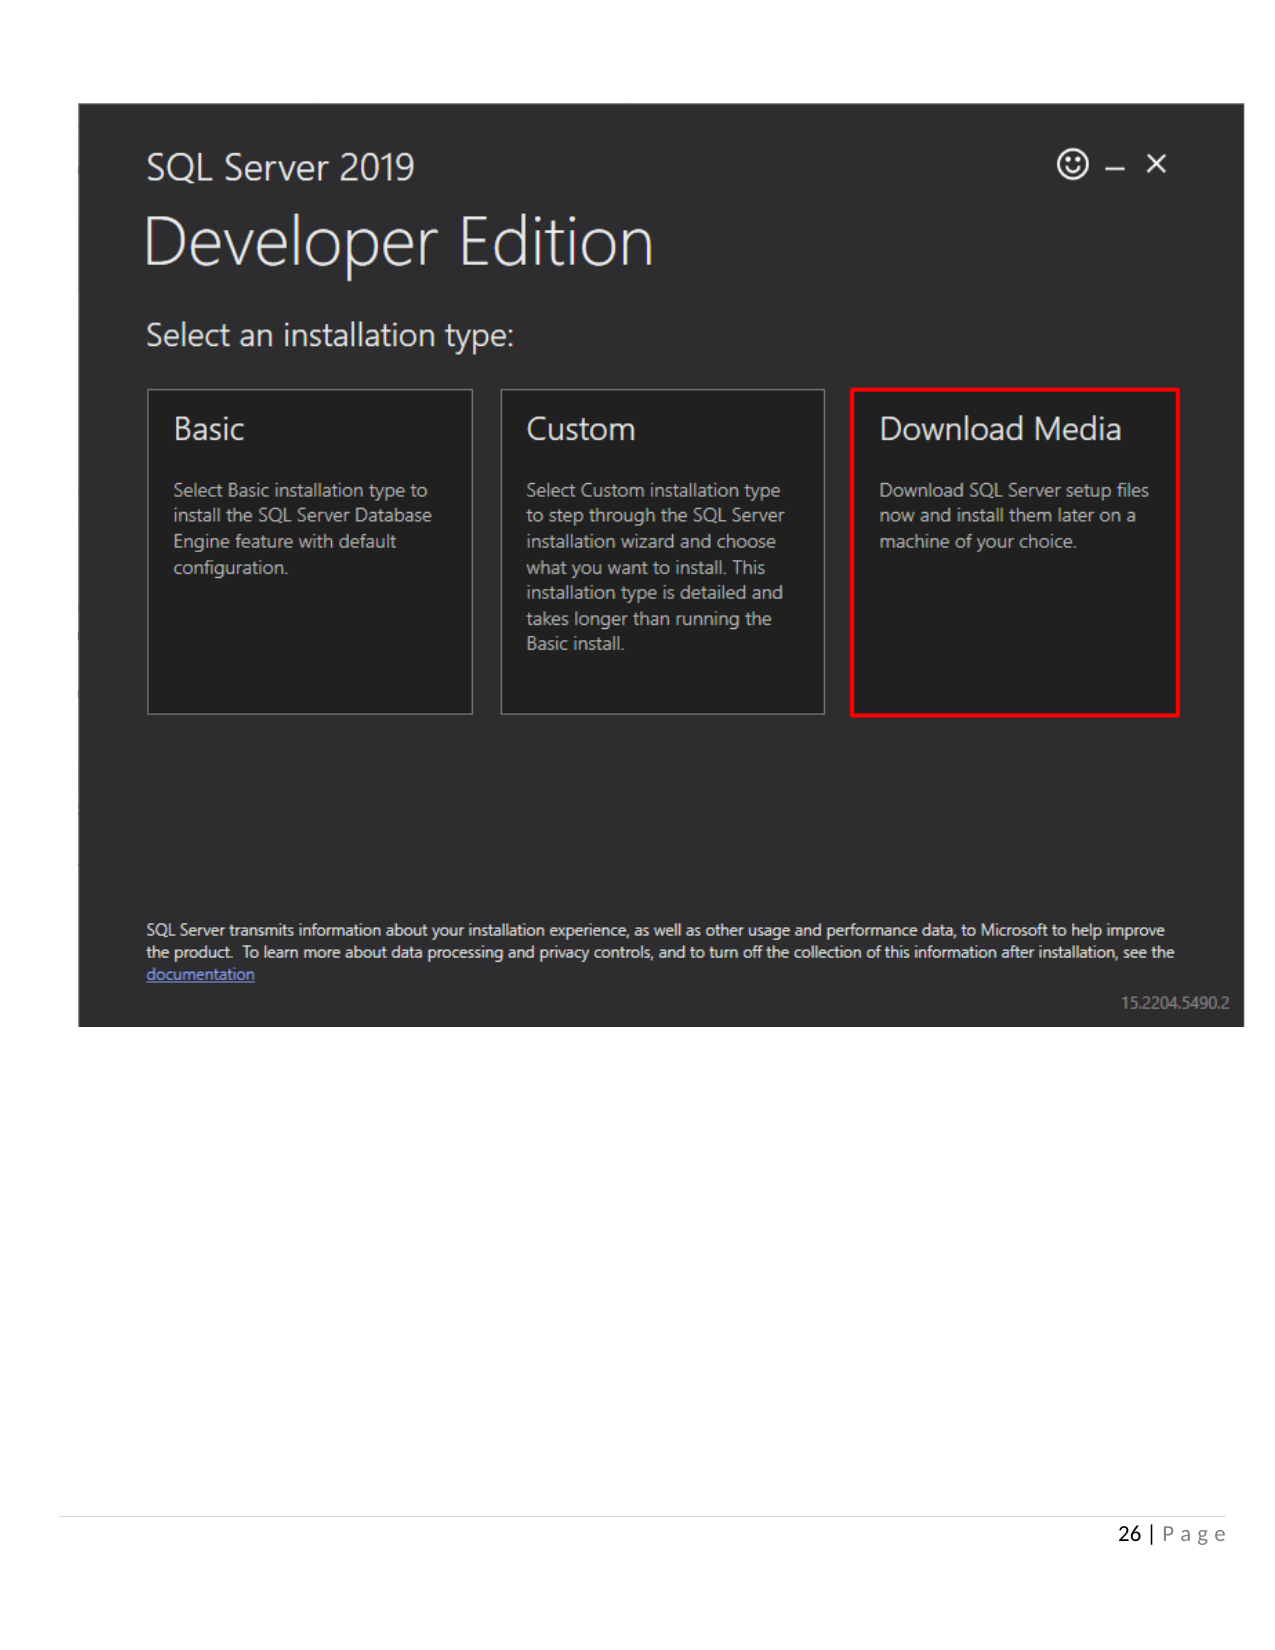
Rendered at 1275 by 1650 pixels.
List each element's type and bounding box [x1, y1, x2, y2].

picture [77, 103, 1245, 1027]
